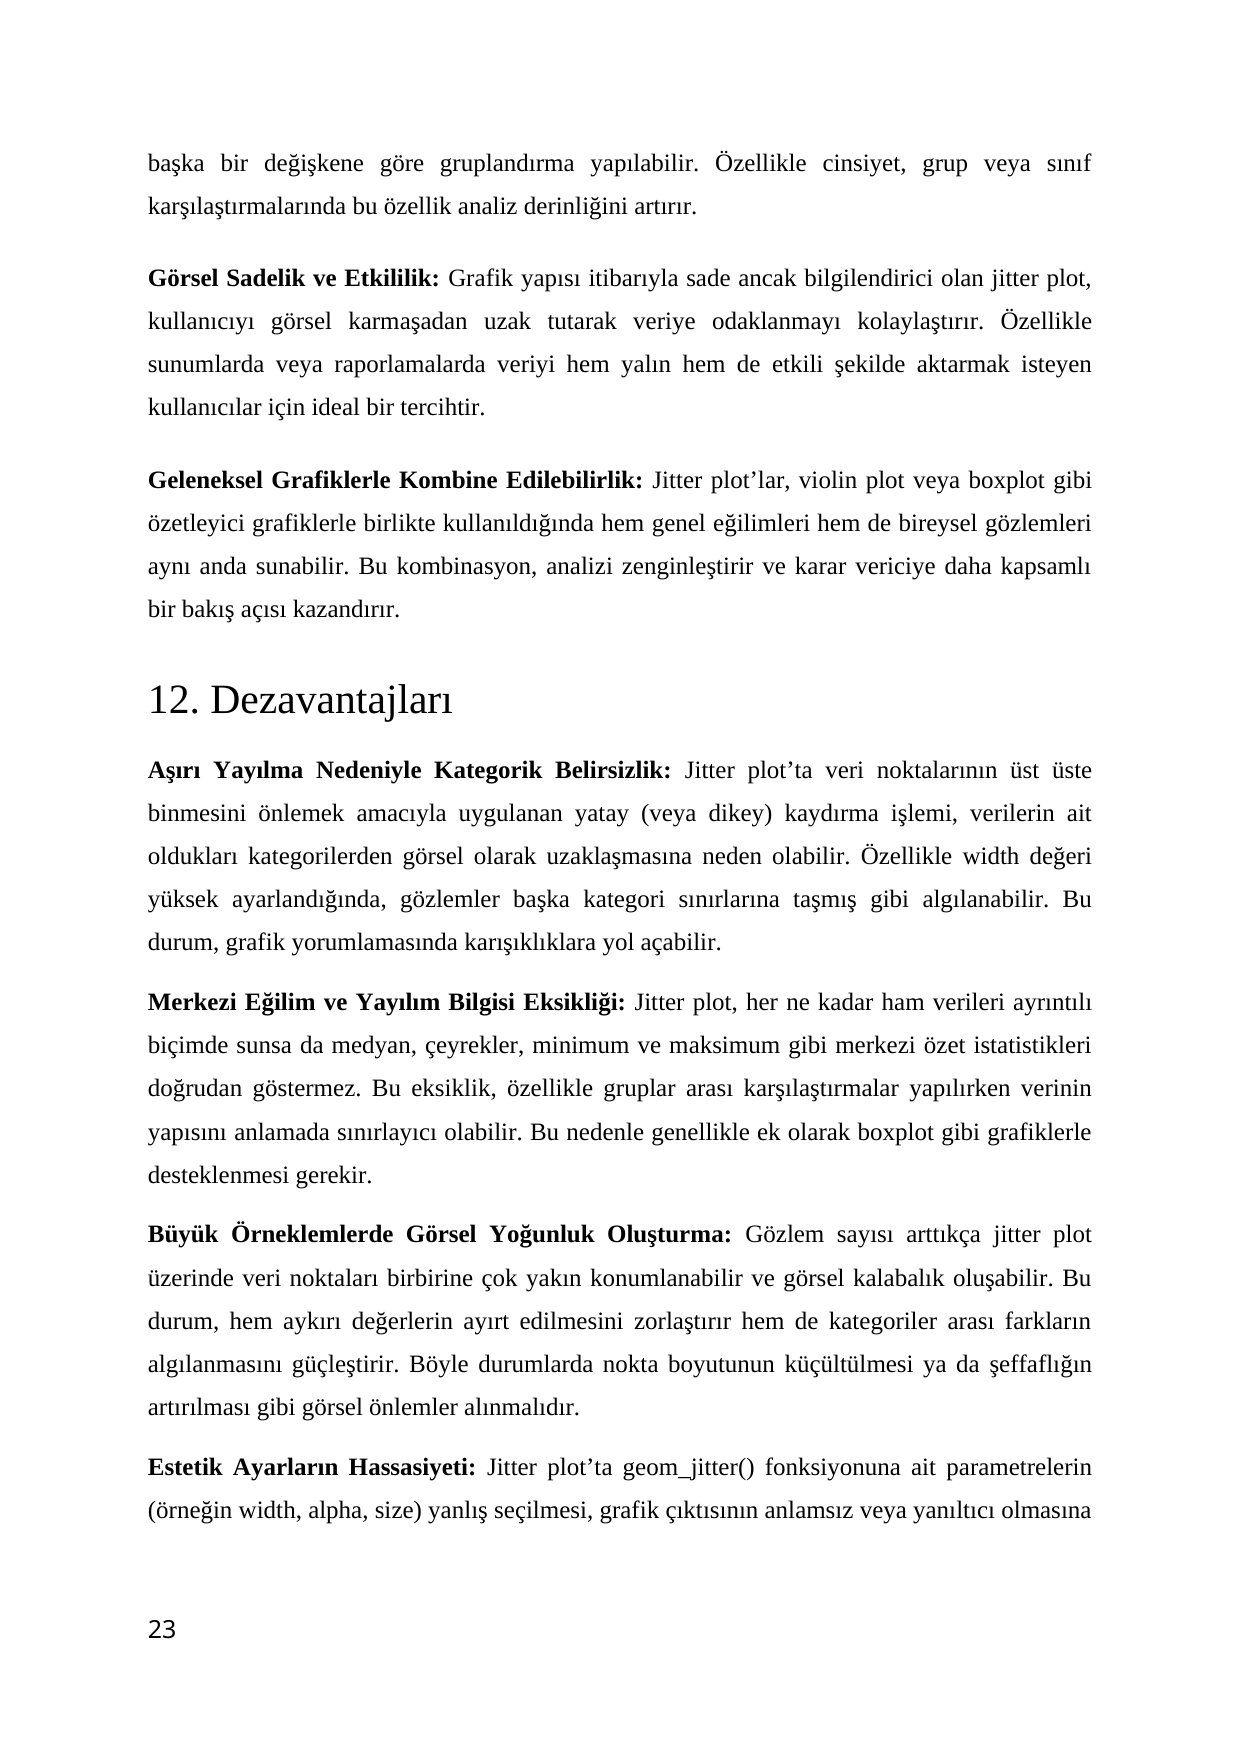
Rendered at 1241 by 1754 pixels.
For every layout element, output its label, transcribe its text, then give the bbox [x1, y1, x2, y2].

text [148, 1452, 1093, 1524]
text Görsel Sadelik ve Etkililik: Grafik yapısı itibarıyla sade ancak bilgilendirici olan jitter plot, kullanıcıyı görsel karmaşadan uzak tutarak veriye odaklanmayı kolaylaştırır. Özellikle sunumlarda veya raporlamalarda veriyi hem yalın hem de etkili şekilde aktarmak isteyen kullanıcılar için ideal bir tercihtir. [148, 263, 1093, 421]
text Geleneksel Grafiklerle Kombine Edilebilirlik: Jitter plot’lar, violin plot veya boxplot gibi özetleyici grafiklerle birlikte kullanıldığında hem genel eğilimleri hem de bireysel gözlemleri aynı anda sunabilir. Bu kombinasyon, analizi zenginleştirir ve karar vericiye daha kapsamlı bir bakış açısı kazandırır. [148, 465, 1093, 623]
text Büyük Örneklemlerde Görsel Yoğunluk Oluşturma: Gözlem sayısı arttıkça jitter plot üzerinde veri noktaları birbirine çok yakın konumlanabilir ve görsel kalabalık oluşabilir. Bu durum, hem aykırı değerlerin ayırt edilmesini zorlaştırır hem de kategoriler arası farkların algılanmasını güçleştirir. Böyle durumlarda nokta boyutunun küçültülmesi ya da şeffaflığın artırılması gibi görsel önlemler alınmalıdır. [148, 1219, 1093, 1421]
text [148, 148, 1093, 219]
subtitle 12. Dezavantajları [148, 675, 1093, 723]
text Aşırı Yayılma Nedeniyle Kategorik Belirsizlik: Jitter plot’ta veri noktalarının üst üste binmesini önlemek amacıyla uygulanan yatay (veya dikey) kaydırma işlemi, verilerin ait oldukları kategorilerden görsel olarak uzaklaşmasına neden olabilir. Özellikle width değeri yüksek ayarlandığında, gözlemler başka kategori sınırlarına taşmış gibi algılanabilir. Bu durum, grafik yorumlamasında karışıklıklara yol açabilir. [148, 755, 1093, 956]
text Merkezi Eğilim ve Yayılım Bilgisi Eksikliği: Jitter plot, her ne kadar ham verileri ayrıntılı biçimde sunsa da medyan, çeyrekler, minimum ve maksimum gibi merkezi özet istatistikleri doğrudan göstermez. Bu eksiklik, özellikle gruplar arası karşılaştırmalar yapılırken verinin yapısını anlamada sınırlayıcı olabilir. Bu nedenle genellikle ek olarak boxplot gibi grafiklerle desteklenmesi gerekir. [148, 987, 1093, 1188]
